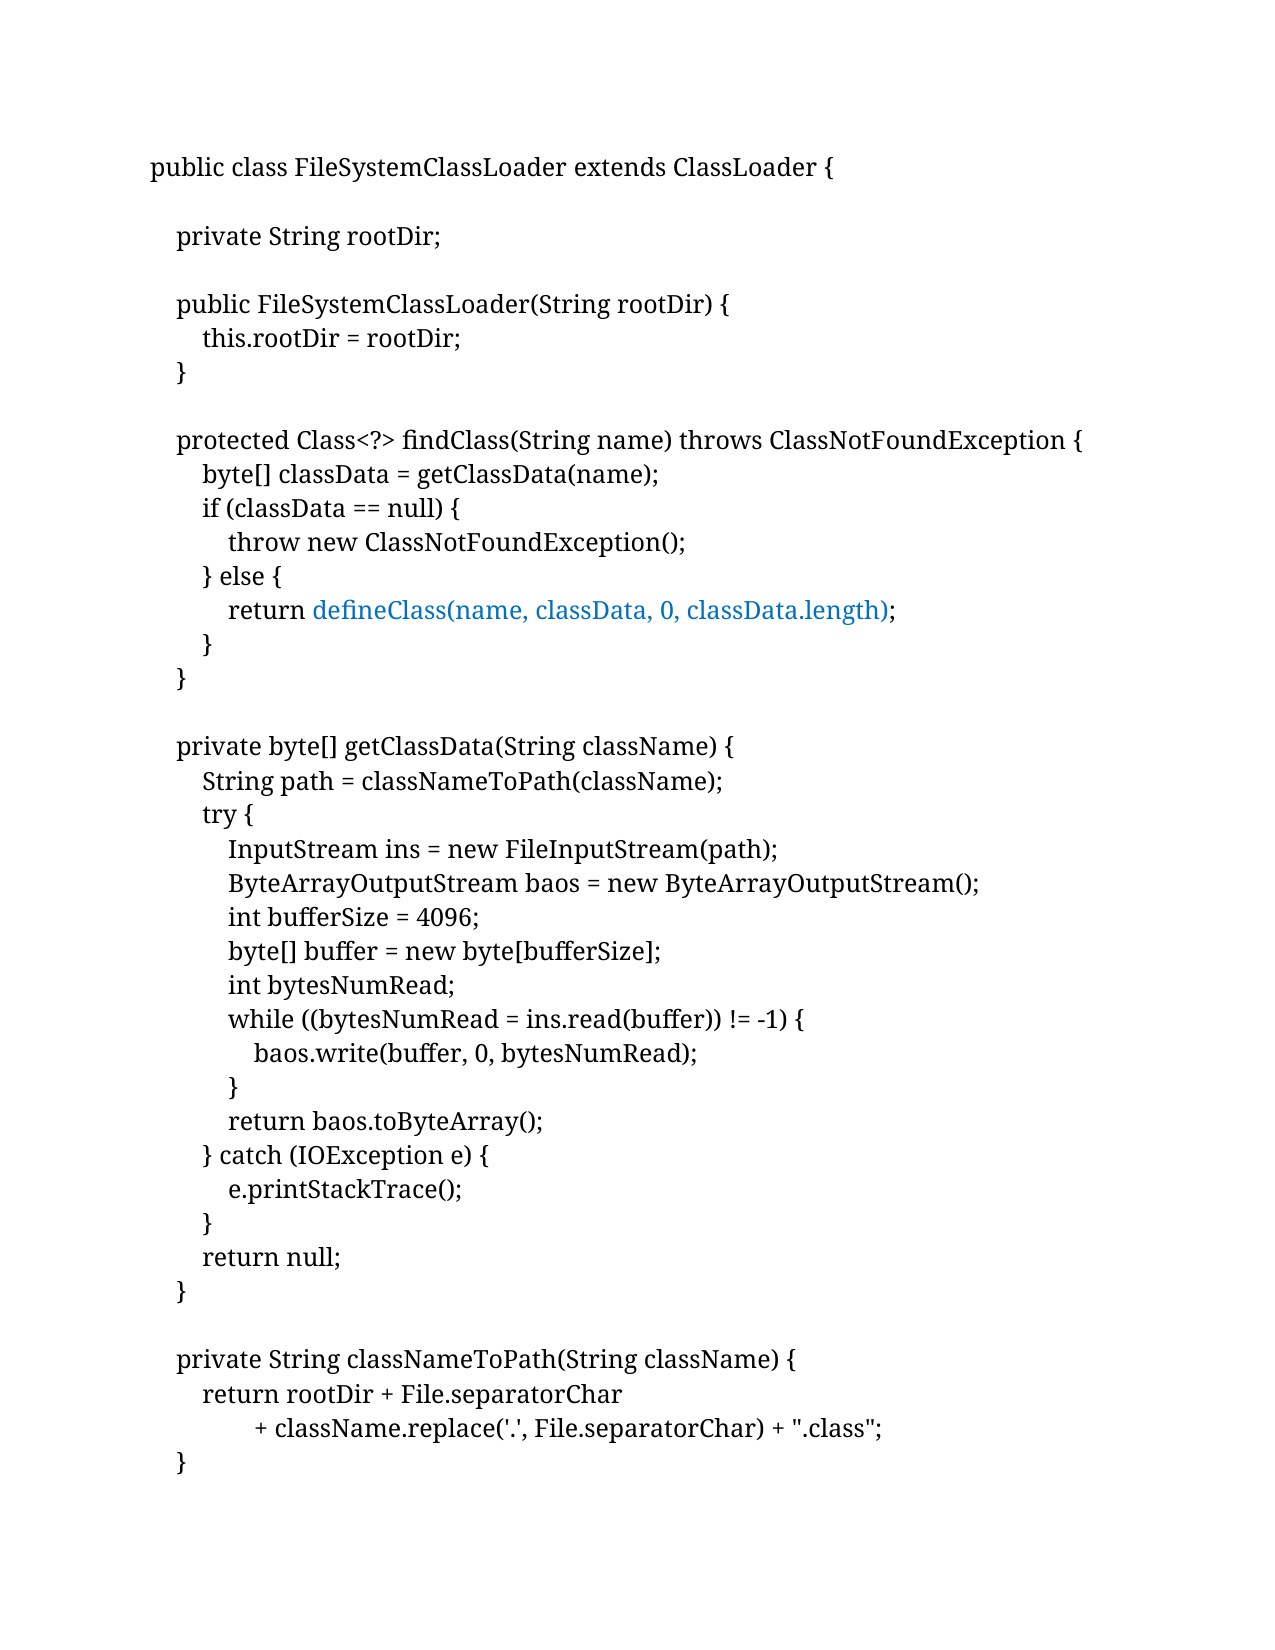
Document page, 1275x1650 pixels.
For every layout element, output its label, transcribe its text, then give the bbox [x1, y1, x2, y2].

text protected Class<?> findClass(String name) throws ClassNotFoundException { [150, 422, 1125, 457]
text this.rootDir = rootDir; [150, 320, 1125, 354]
text String path = classNameToPath(className); [150, 763, 1125, 797]
text return defineClass(name, classData, 0, classData.length); [150, 593, 1125, 627]
text try { [150, 797, 1125, 831]
text if (classData == null) { [150, 491, 1125, 525]
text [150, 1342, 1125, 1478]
text byte[] classData = getClassData(name); [150, 457, 1125, 491]
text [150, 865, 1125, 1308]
text throw new ClassNotFoundException(); [150, 525, 1125, 559]
text } [150, 661, 1125, 695]
text InputStream ins = new FileInputStream(path); [150, 831, 1125, 865]
text } else { [150, 559, 1125, 593]
text private String rootDir; [150, 218, 1125, 252]
text public class FileSystemClassLoader extends ClassLoader { [150, 150, 1125, 184]
text } [150, 627, 1125, 661]
text } [150, 354, 1125, 388]
text public FileSystemClassLoader(String rootDir) { [150, 286, 1125, 320]
text private byte[] getClassData(String className) { [150, 729, 1125, 763]
